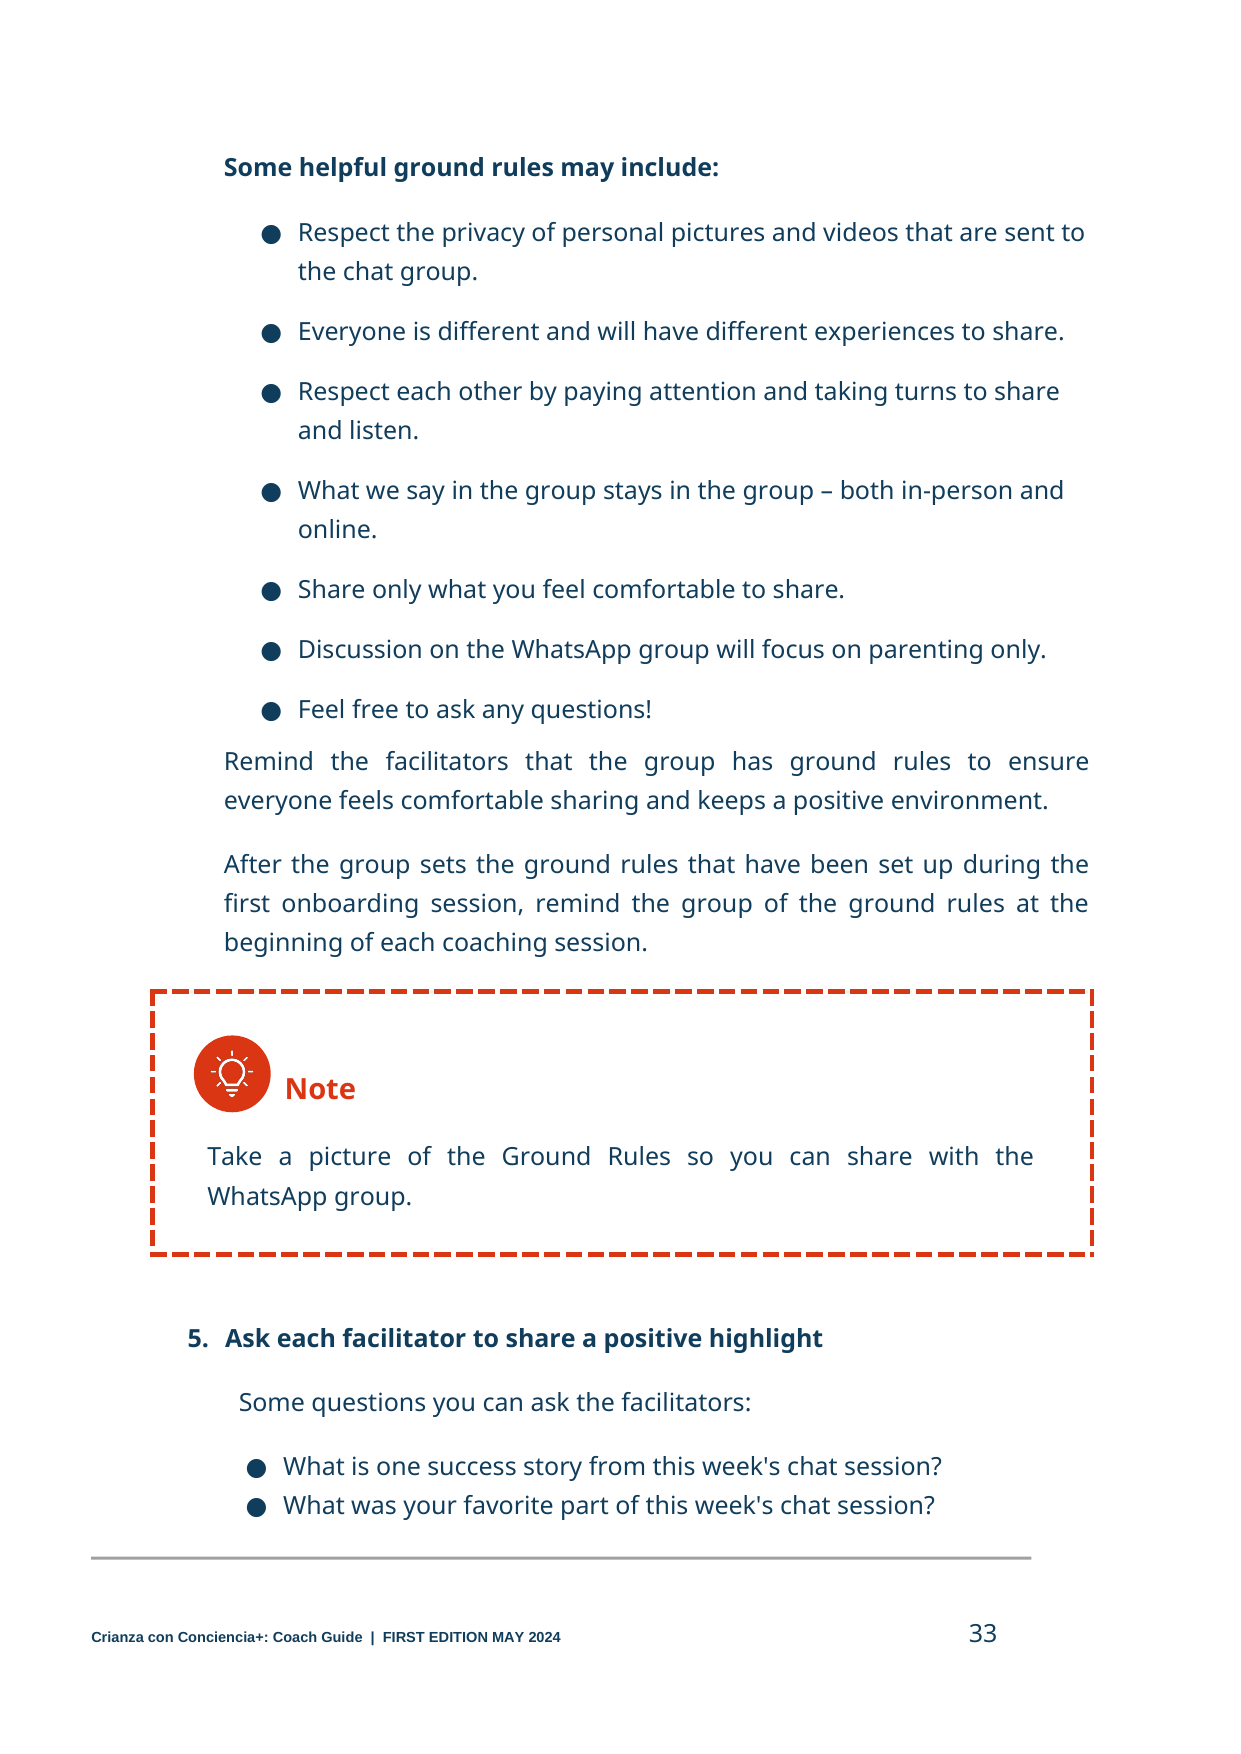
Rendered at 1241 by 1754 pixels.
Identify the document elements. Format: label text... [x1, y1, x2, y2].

subtitle Ask each facilitator to share a positive highlight [187, 1320, 1090, 1354]
list What was your favorite part of this week's chat session? [245, 1488, 1090, 1522]
text Some questions you can ask the facilitators: [238, 1384, 1090, 1418]
list What we say in the group stays in the group – both in-person and online. [260, 472, 1090, 546]
text Some helpful ground rules may include: [224, 150, 1090, 184]
text Remind the facilitators that the group has ground rules to ensure everyone feels comfortable sharing and keeps a positive environment. [224, 743, 1090, 817]
list Discussion on the WhatsApp group will focus on parenting only. [260, 632, 1090, 666]
list Feel free to ask any questions! [260, 692, 1090, 726]
picture [206, 1048, 258, 1100]
list Share only what you feel comfortable to share. [260, 572, 1090, 606]
list Everyone is different and will have different experiences to share. [260, 313, 1090, 347]
list Respect each other by paying attention and taking turns to share and listen. [260, 373, 1090, 447]
table_header Note Take a picture of the Ground Rules so you can share with the WhatsApp group. [152, 989, 1092, 1252]
list What is one success story from this week's chat session? [245, 1448, 1090, 1483]
list Respect the privacy of personal pictures and videos that are sent to the chat group. [260, 214, 1090, 287]
text After the group sets the ground rules that have been set up during the first onboarding session, remind the group of the ground rules at the beginning of each coaching session. [224, 847, 1090, 959]
